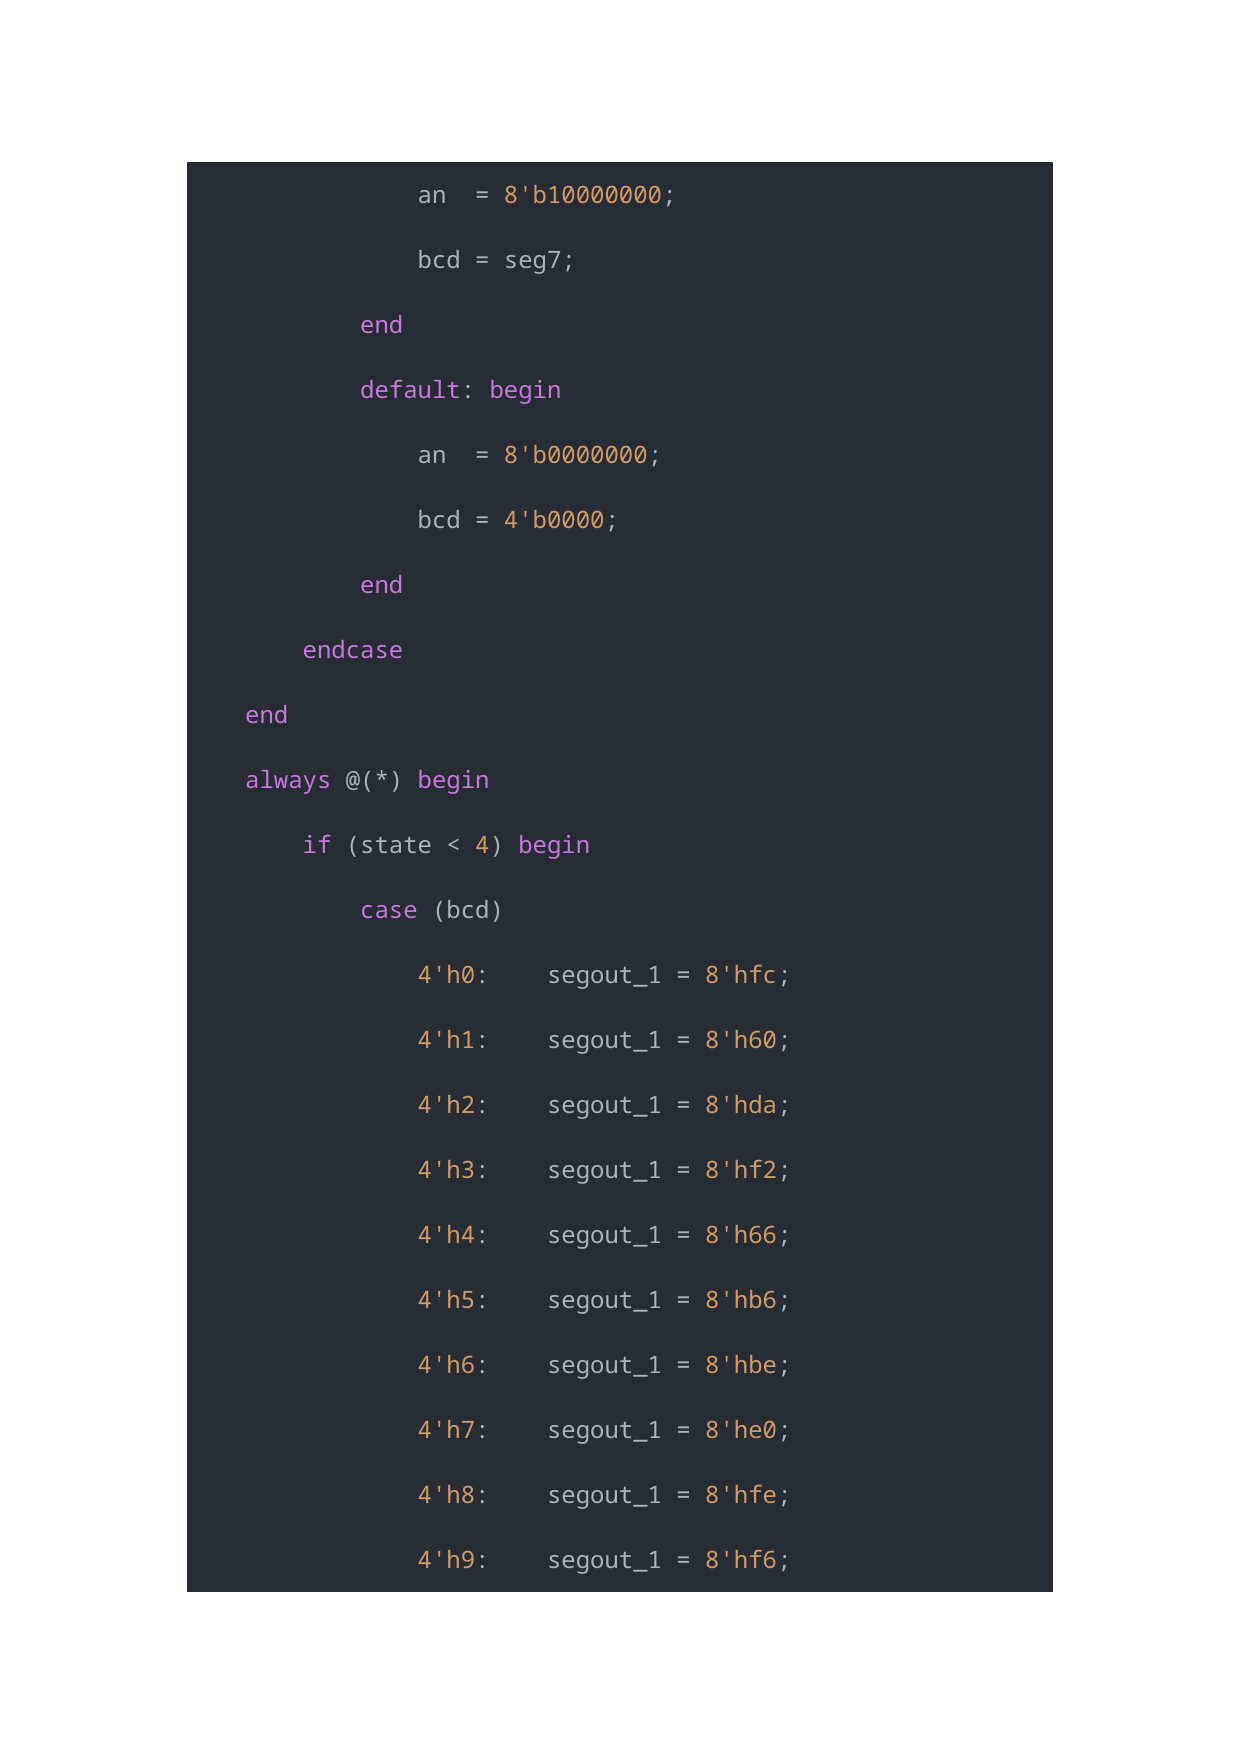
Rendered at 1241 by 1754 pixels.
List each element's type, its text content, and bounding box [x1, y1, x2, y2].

text 4'h5: segout_1 = 8'hb6; [187, 1267, 1053, 1332]
text bcd = 4'b0000; [187, 487, 1053, 552]
text 4'h6: segout_1 = 8'hbe; [187, 1332, 1053, 1397]
text always @(*) begin [187, 747, 1053, 812]
text 4'h9: segout_1 = 8'hf6; [187, 1527, 1053, 1592]
text default: begin [187, 357, 1053, 422]
text case (bcd) [187, 877, 1053, 942]
text end [187, 682, 1053, 747]
text end [187, 552, 1053, 617]
text 4'h2: segout_1 = 8'hda; [187, 1072, 1053, 1137]
text if (state < 4) begin [187, 812, 1053, 877]
text 4'h3: segout_1 = 8'hf2; [187, 1137, 1053, 1202]
text 4'h0: segout_1 = 8'hfc; [187, 942, 1053, 1007]
text 4'h7: segout_1 = 8'he0; [187, 1397, 1053, 1462]
text 4'h1: segout_1 = 8'h60; [187, 1007, 1053, 1072]
text end [187, 292, 1053, 357]
text an = 8'b10000000; [187, 162, 1053, 227]
text an = 8'b0000000; [187, 422, 1053, 487]
text endcase [187, 617, 1053, 682]
text 4'h8: segout_1 = 8'hfe; [187, 1462, 1053, 1527]
text 4'h4: segout_1 = 8'h66; [187, 1202, 1053, 1267]
text bcd = seg7; [187, 227, 1053, 292]
